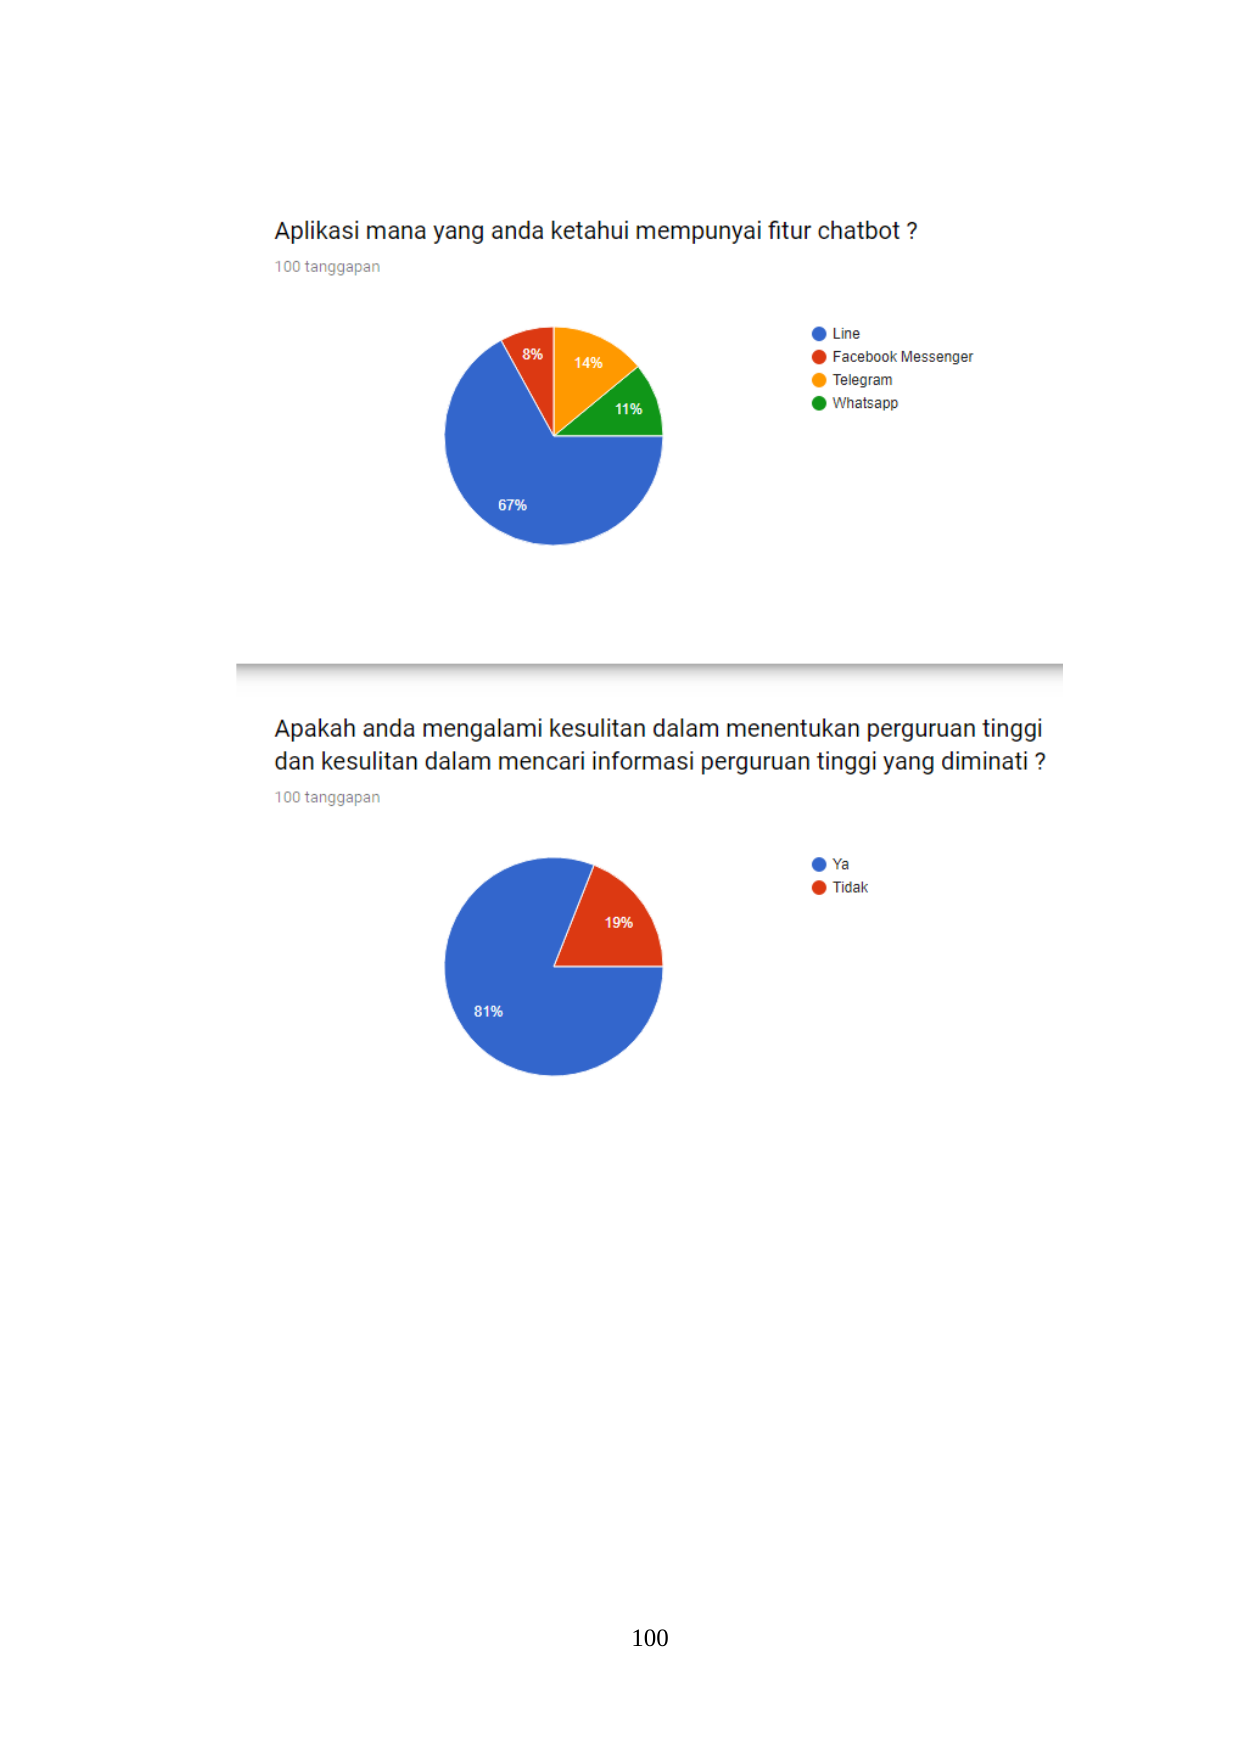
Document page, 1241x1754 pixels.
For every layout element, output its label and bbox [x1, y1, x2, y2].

picture [236, 177, 1063, 1108]
